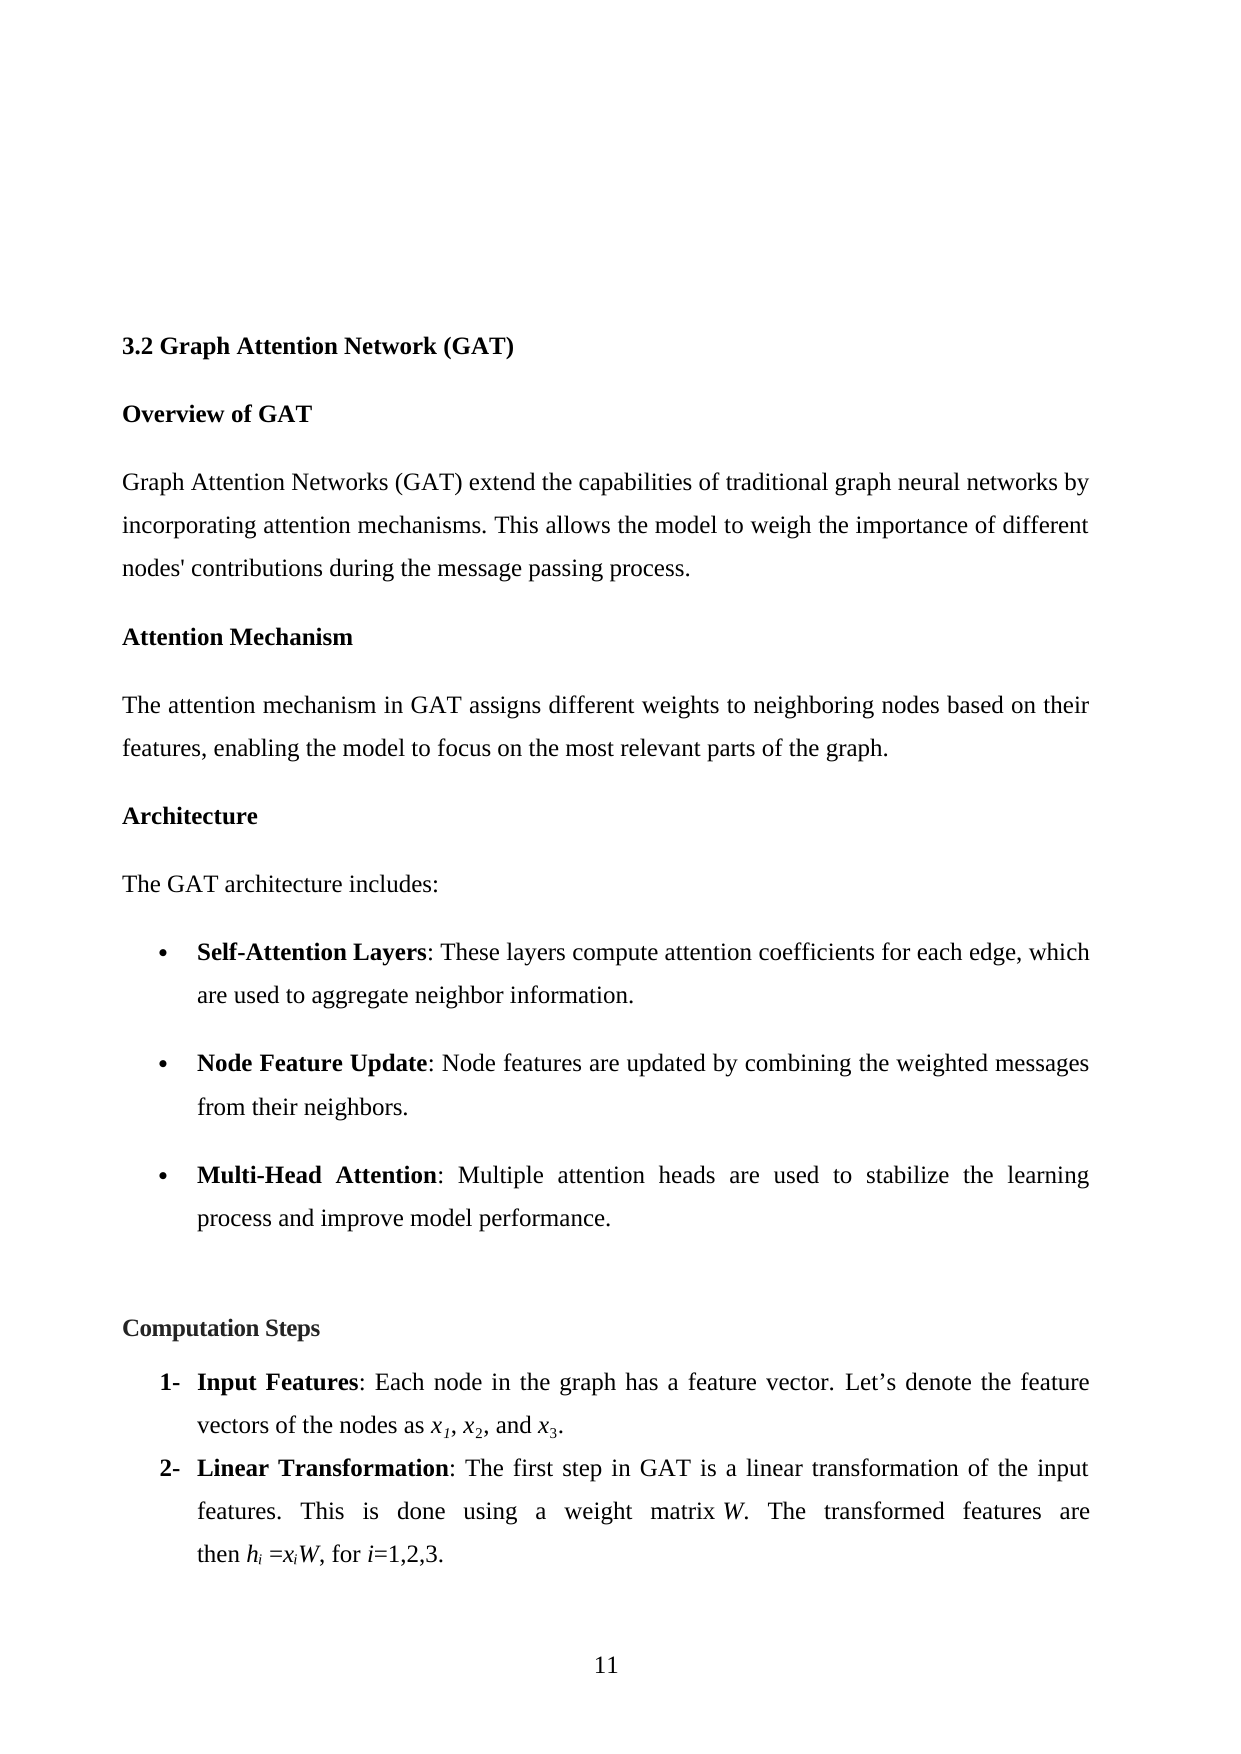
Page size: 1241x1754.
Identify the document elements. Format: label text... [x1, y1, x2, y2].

text 3.2 Graph Attention Network (GAT) [122, 331, 1090, 360]
text The GAT architecture includes: [122, 869, 1090, 898]
list Self-Attention Layers: These layers compute attention coefficients for each edge, which are used to aggregate neighbor information. [159, 937, 1090, 1009]
subtitle Computation Steps [122, 1295, 1090, 1342]
list Input Features: Each node in the graph has a feature vector. Let’s denote the feature vectors of the nodes as x₁, x₂, and x₃​. [159, 1367, 1090, 1438]
list Multi-Head Attention: Multiple attention heads are used to stabilize the learning process and improve model performance. [159, 1160, 1090, 1232]
list Linear Transformation: The first step in GAT is a linear transformation of the input features. This is done using a weight matrix W. The transformed features are then hᵢ =xᵢW, for i=1,2,3. [159, 1453, 1090, 1568]
text Graph Attention Networks (GAT) extend the capabilities of traditional graph neural networks by incorporating attention mechanisms. This allows the model to weigh the importance of different nodes' contributions during the message passing process. [122, 467, 1090, 582]
text Architecture [122, 801, 1090, 830]
text Attention Mechanism [122, 622, 1090, 650]
text Overview of GAT [122, 399, 1090, 428]
list Node Feature Update: Node features are updated by combining the weighted messages from their neighbors. [159, 1048, 1090, 1120]
text The attention mechanism in GAT assigns different weights to neighboring nodes based on their features, enabling the model to focus on the most relevant parts of the graph. [122, 690, 1090, 762]
